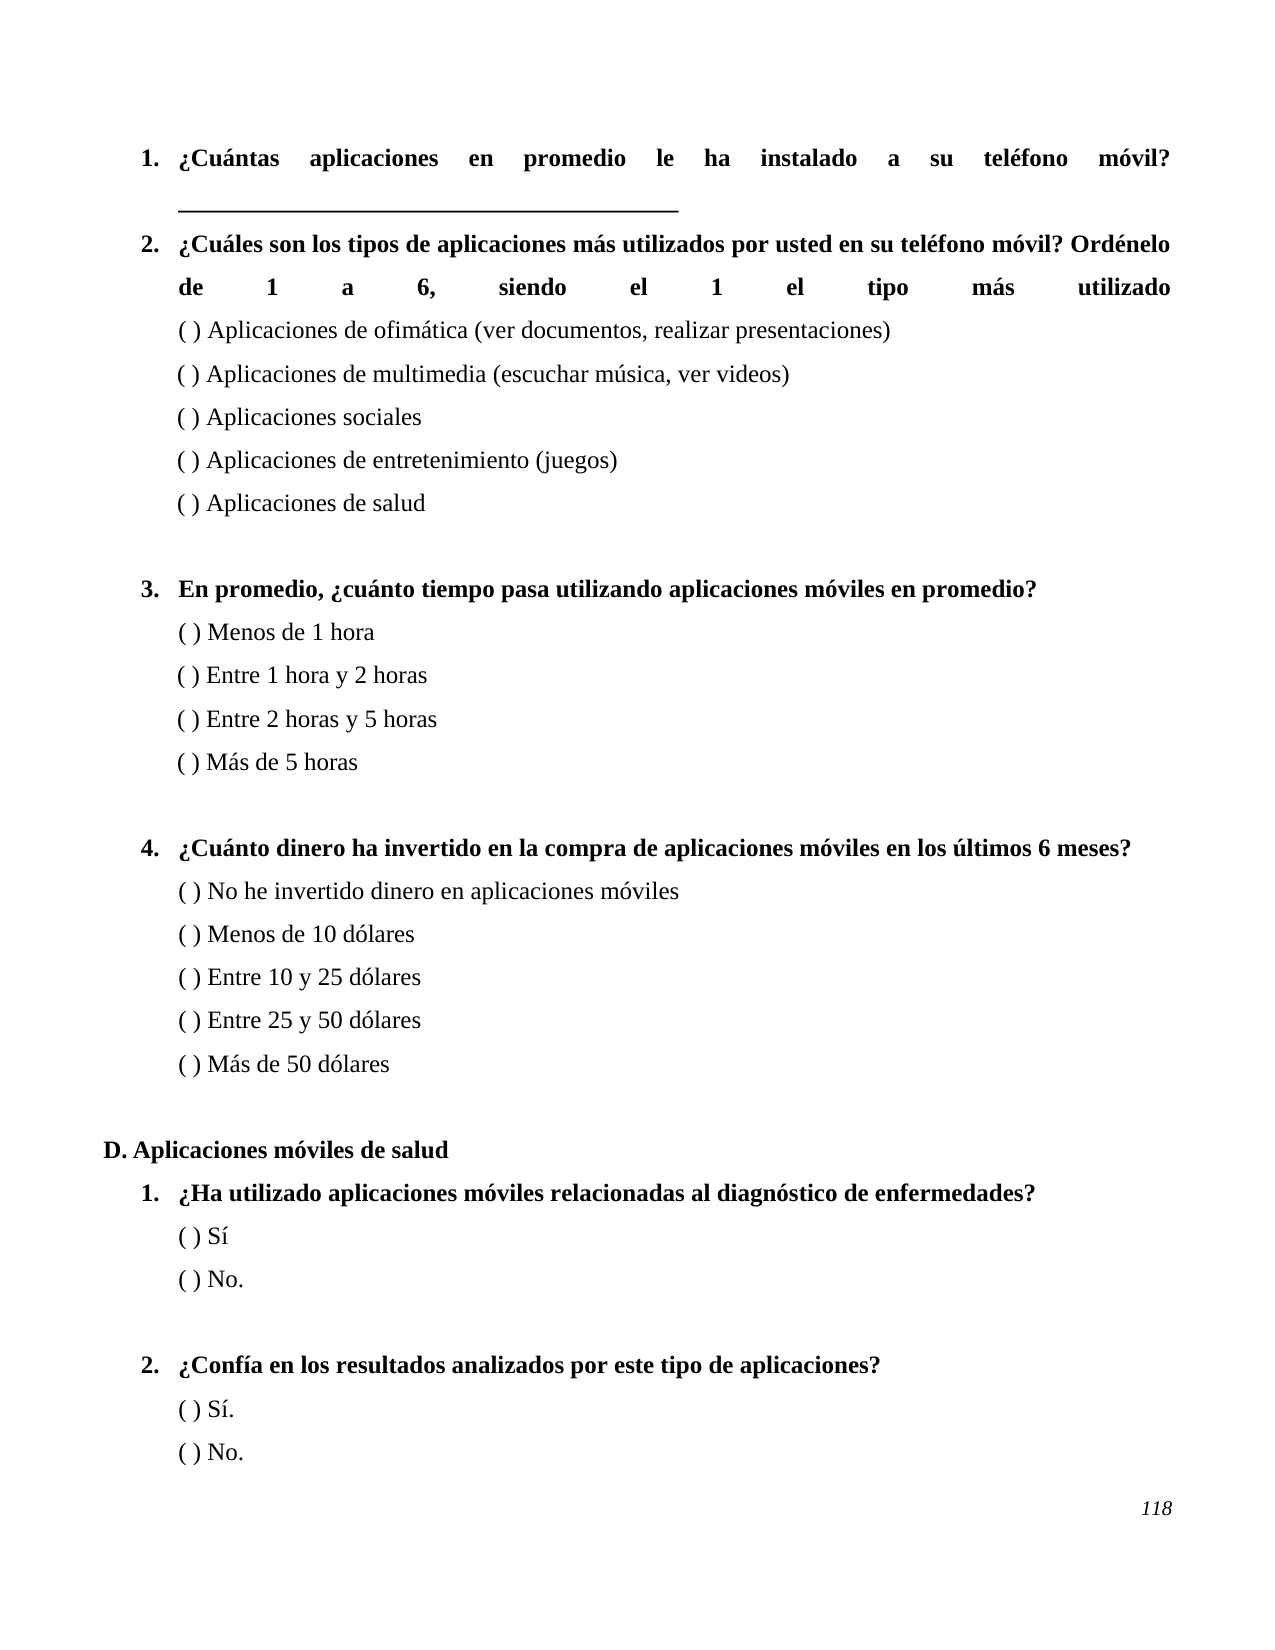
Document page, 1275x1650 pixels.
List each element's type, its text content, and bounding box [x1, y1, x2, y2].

text ( ) Entre 2 horas y 5 horas [103, 704, 1172, 732]
text ( ) Más de 50 dólares [178, 1049, 1172, 1077]
text ( ) Aplicaciones de entretenimiento (juegos) [103, 445, 1172, 474]
list ¿Cuántas aplicaciones en promedio le ha instalado a su teléfono móvil? ________________________________________ [141, 143, 1172, 215]
text ( ) No he invertido dinero en aplicaciones móviles [178, 876, 1172, 905]
text ( ) Entre 1 hora y 2 horas [103, 661, 1172, 689]
text ( ) Menos de 1 hora [178, 617, 1172, 646]
list En promedio, ¿cuánto tiempo pasa utilizando aplicaciones móviles en promedio? [141, 574, 1172, 603]
text ( ) No. [178, 1437, 1172, 1466]
text ( ) No. [178, 1264, 1172, 1293]
list ¿Cuánto dinero ha invertido en la compra de aplicaciones móviles en los últimos 6 meses? [141, 833, 1172, 862]
text ( ) Más de 5 horas [103, 747, 1172, 776]
text ( ) Sí. [178, 1394, 1172, 1422]
text ( ) Aplicaciones sociales [103, 402, 1172, 431]
list Aplicaciones móviles de salud [103, 1135, 1172, 1164]
text ( ) Aplicaciones de salud [103, 488, 1172, 517]
text ( ) Sí [178, 1221, 1172, 1250]
text ( ) Aplicaciones de multimedia (escuchar música, ver videos) [103, 359, 1172, 387]
list ¿Cuáles son los tipos de aplicaciones más utilizados por usted en su teléfono móvil? Ordénelo de 1 a 6, siendo el 1 el tipo más utilizado ( ) Aplicaciones de ofimática (ver documentos, realizar presentaciones) [141, 229, 1172, 344]
list ¿Ha utilizado aplicaciones móviles relacionadas al diagnóstico de enfermedades? [141, 1178, 1172, 1207]
text ( ) Entre 10 y 25 dólares [178, 962, 1172, 991]
text ( ) Menos de 10 dólares [178, 919, 1172, 948]
text ( ) Entre 25 y 50 dólares [178, 1006, 1172, 1034]
list ¿Confía en los resultados analizados por este tipo de aplicaciones? [141, 1351, 1172, 1379]
